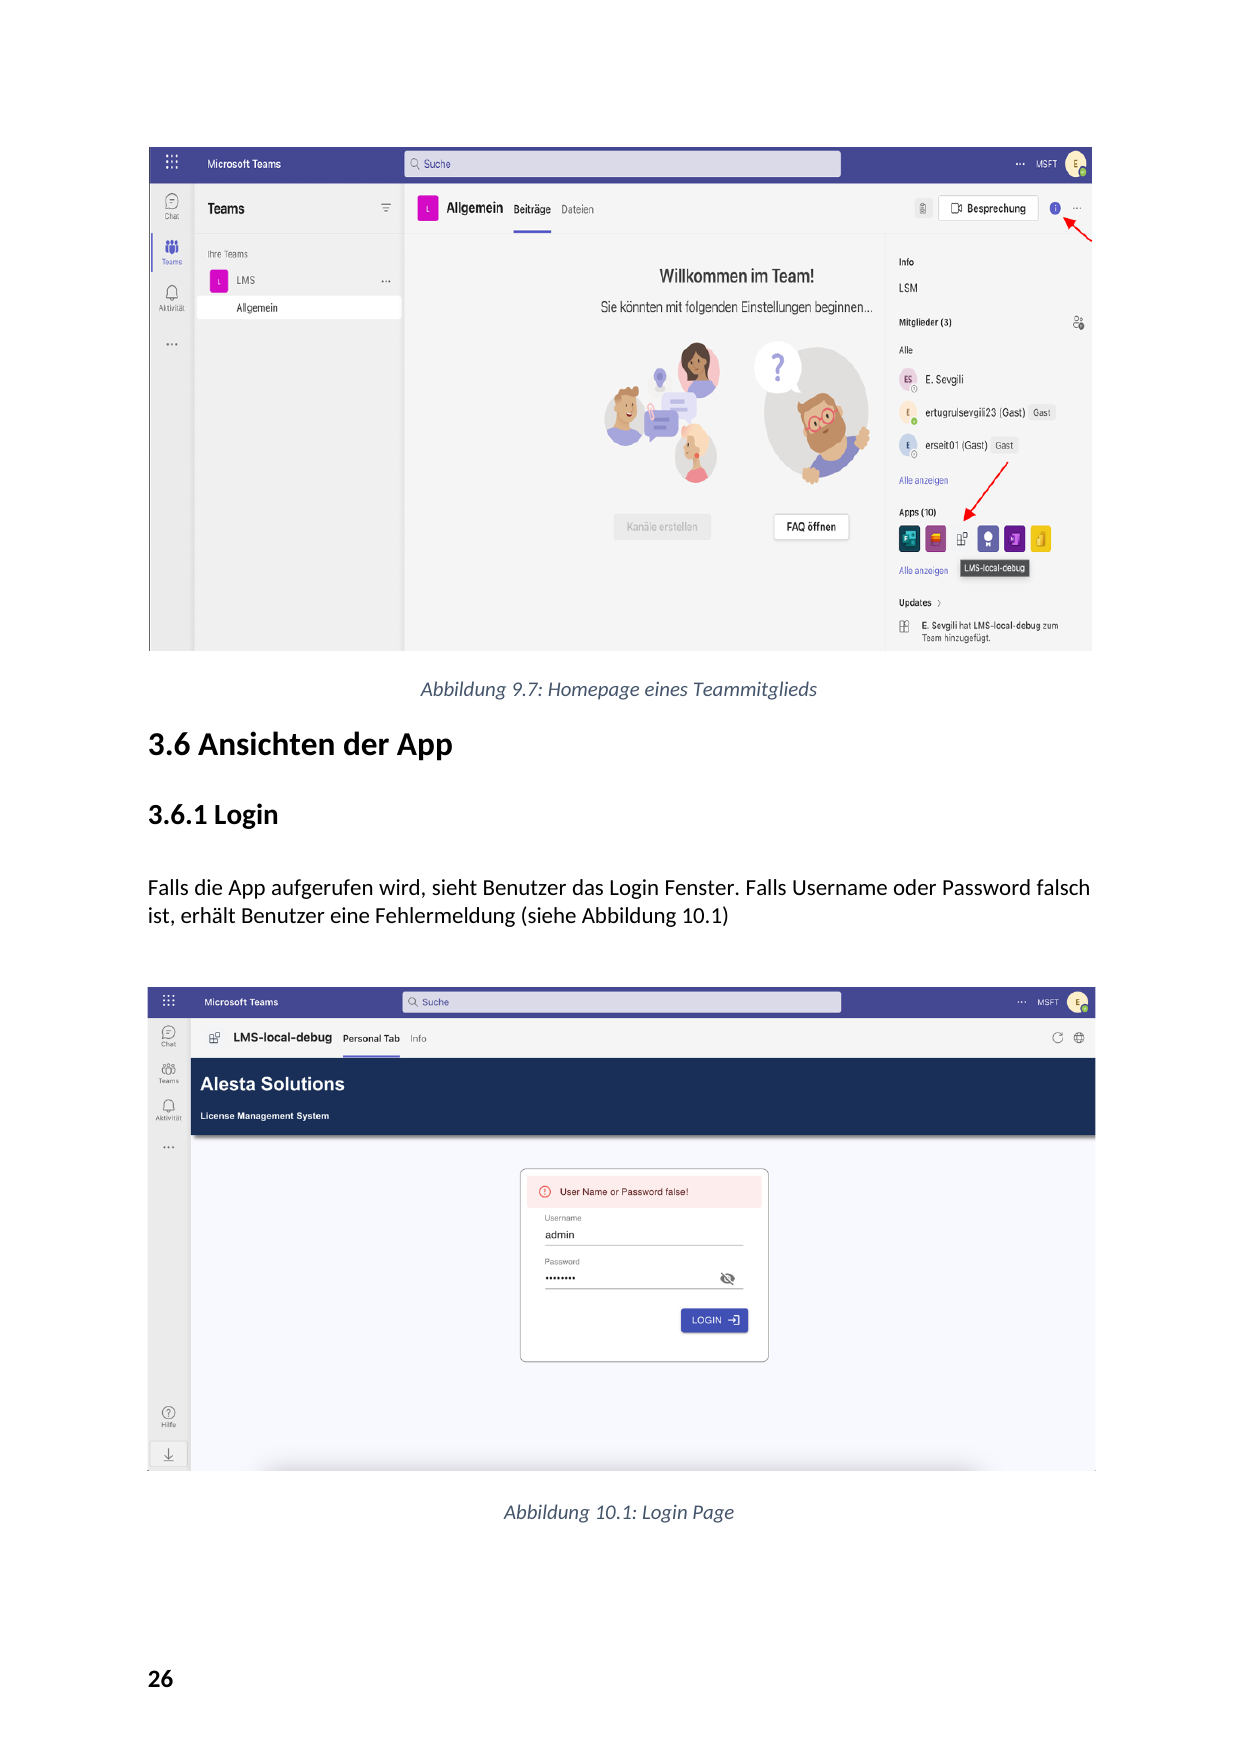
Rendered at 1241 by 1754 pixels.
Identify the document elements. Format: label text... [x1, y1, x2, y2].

picture [147, 147, 1093, 651]
text Abbildung 10.1: Login Page [148, 1499, 1093, 1524]
picture [147, 987, 1096, 1471]
subtitle 3.6 Ansichten der App [148, 723, 1093, 763]
subtitle 3.6.1 Login [148, 796, 1093, 832]
text Abbildung 9.7: Homepage eines Teammitglieds [148, 676, 1093, 702]
text Falls die App aufgerufen wird, sieht Benutzer das Login Fenster. Falls Username oder Password falsch ist, erhält Benutzer eine Fehlermeldung (siehe Abbildung 10.1) [148, 873, 1093, 929]
